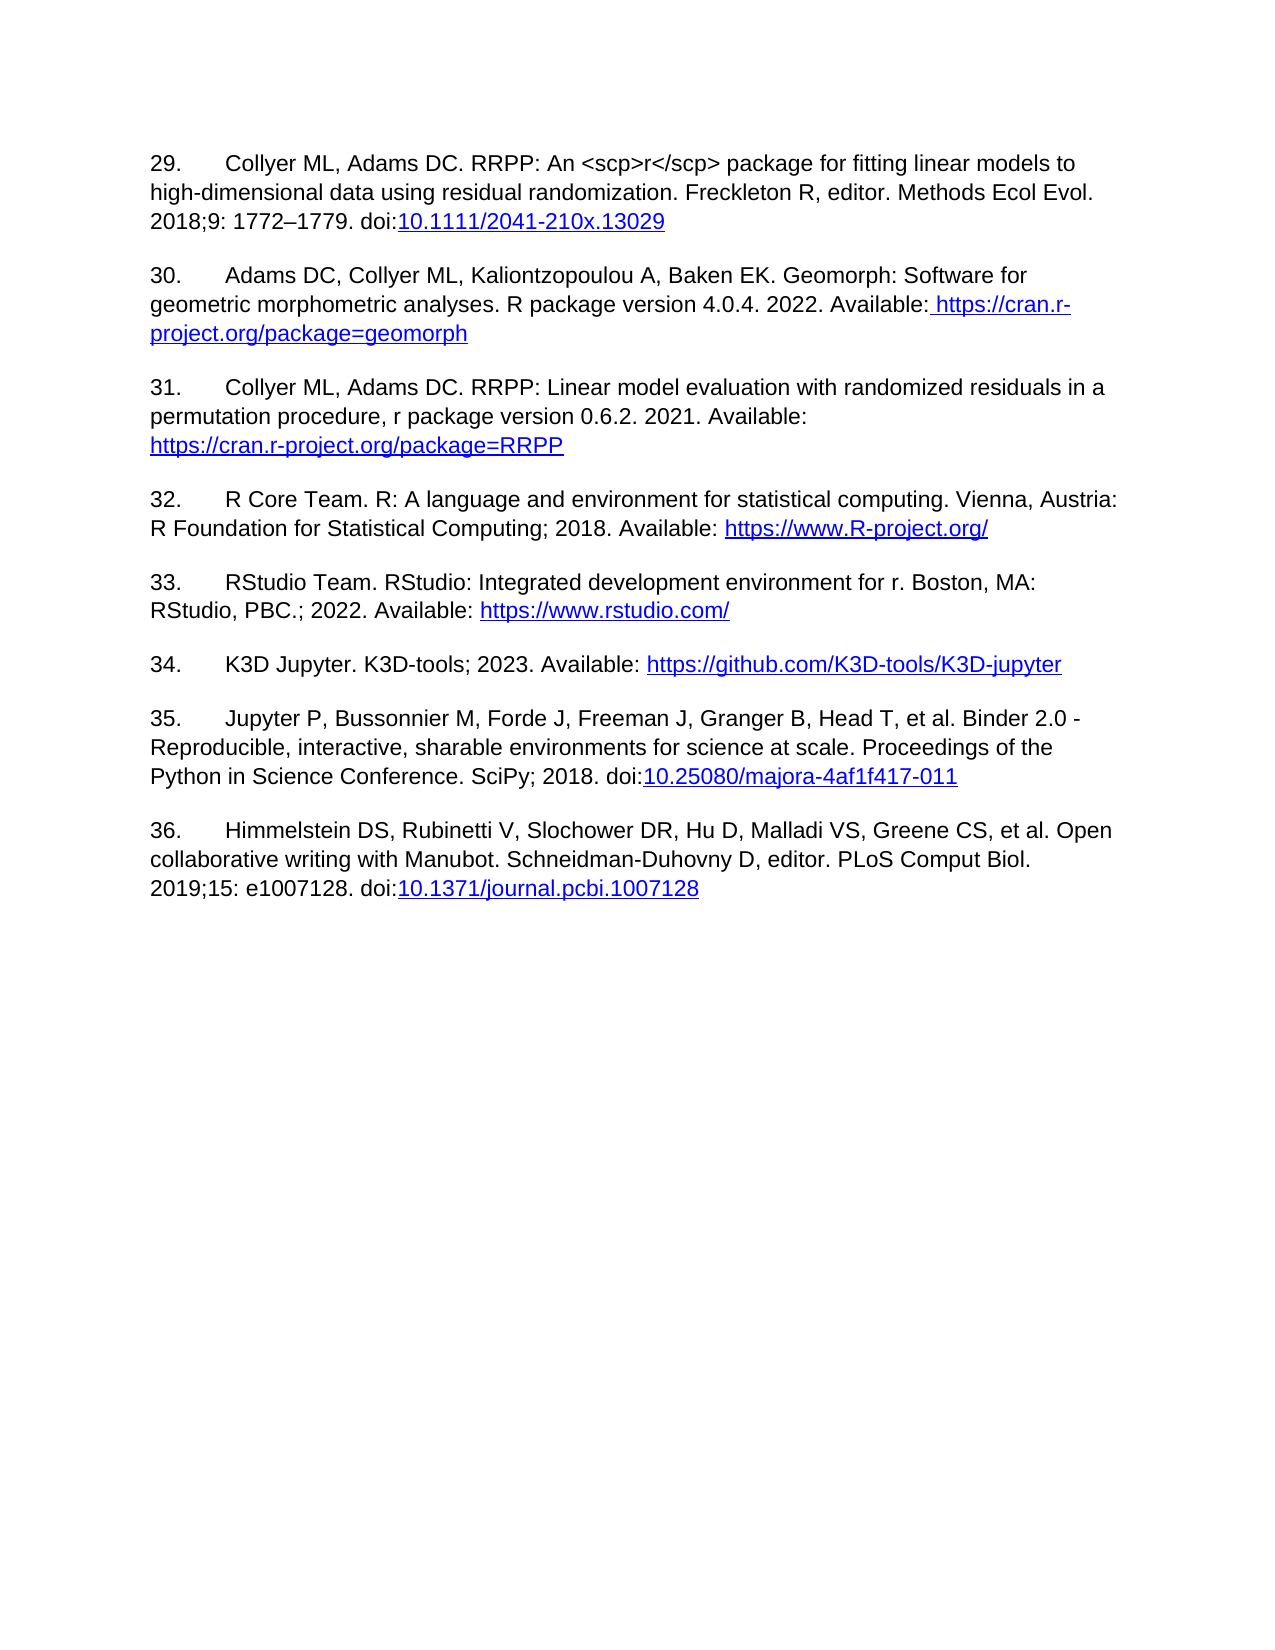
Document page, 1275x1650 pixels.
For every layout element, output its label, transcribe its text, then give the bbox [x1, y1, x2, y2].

text 35. Jupyter P, Bussonnier M, Forde J, Freeman J, Granger B, Head T, et al. Binder 2.0 - Reproducible, interactive, sharable environments for science at scale. Proceedings of the Python in Science Conference. SciPy; 2018. doi:10.25080/majora-4af1f417-011 [150, 705, 1125, 790]
text 32. R Core Team. R: A language and environment for statistical computing. Vienna, Austria: R Foundation for Statistical Computing; 2018. Available: https://www.R-project.org/ [150, 486, 1125, 541]
text 34. K3D Jupyter. K3D-tools; 2023. Available: https://github.com/K3D-tools/K3D-jupyter [150, 651, 1125, 678]
text 36. Himmelstein DS, Rubinetti V, Slochower DR, Hu D, Malladi VS, Greene CS, et al. Open collaborative writing with Manubot. Schneidman-Duhovny D, editor. PLoS Comput Biol. 2019;15: e1007128. doi:10.1371/journal.pcbi.1007128 [150, 817, 1125, 902]
text 31. Collyer ML, Adams DC. RRPP: Linear model evaluation with randomized residuals in a permutation procedure, r package version 0.6.2. 2021. Available: https://cran.r-project.org/package=RRPP [150, 374, 1125, 458]
text 30. Adams DC, Collyer ML, Kaliontzopoulou A, Baken EK. Geomorph: Software for geometric morphometric analyses. R package version 4.0.4. 2022. Available: https://cran.r-project.org/package=geomorph [150, 262, 1125, 346]
text 33. RStudio Team. RStudio: Integrated development environment for r. Boston, MA: RStudio, PBC.; 2022. Available: https://www.rstudio.com/ [150, 568, 1125, 624]
text 29. Collyer ML, Adams DC. RRPP: An <scp>r</scp> package for fitting linear models to high‐dimensional data using residual randomization. Freckleton R, editor. Methods Ecol Evol. 2018;9: 1772–1779. doi:10.1111/2041-210x.13029 [150, 150, 1125, 234]
